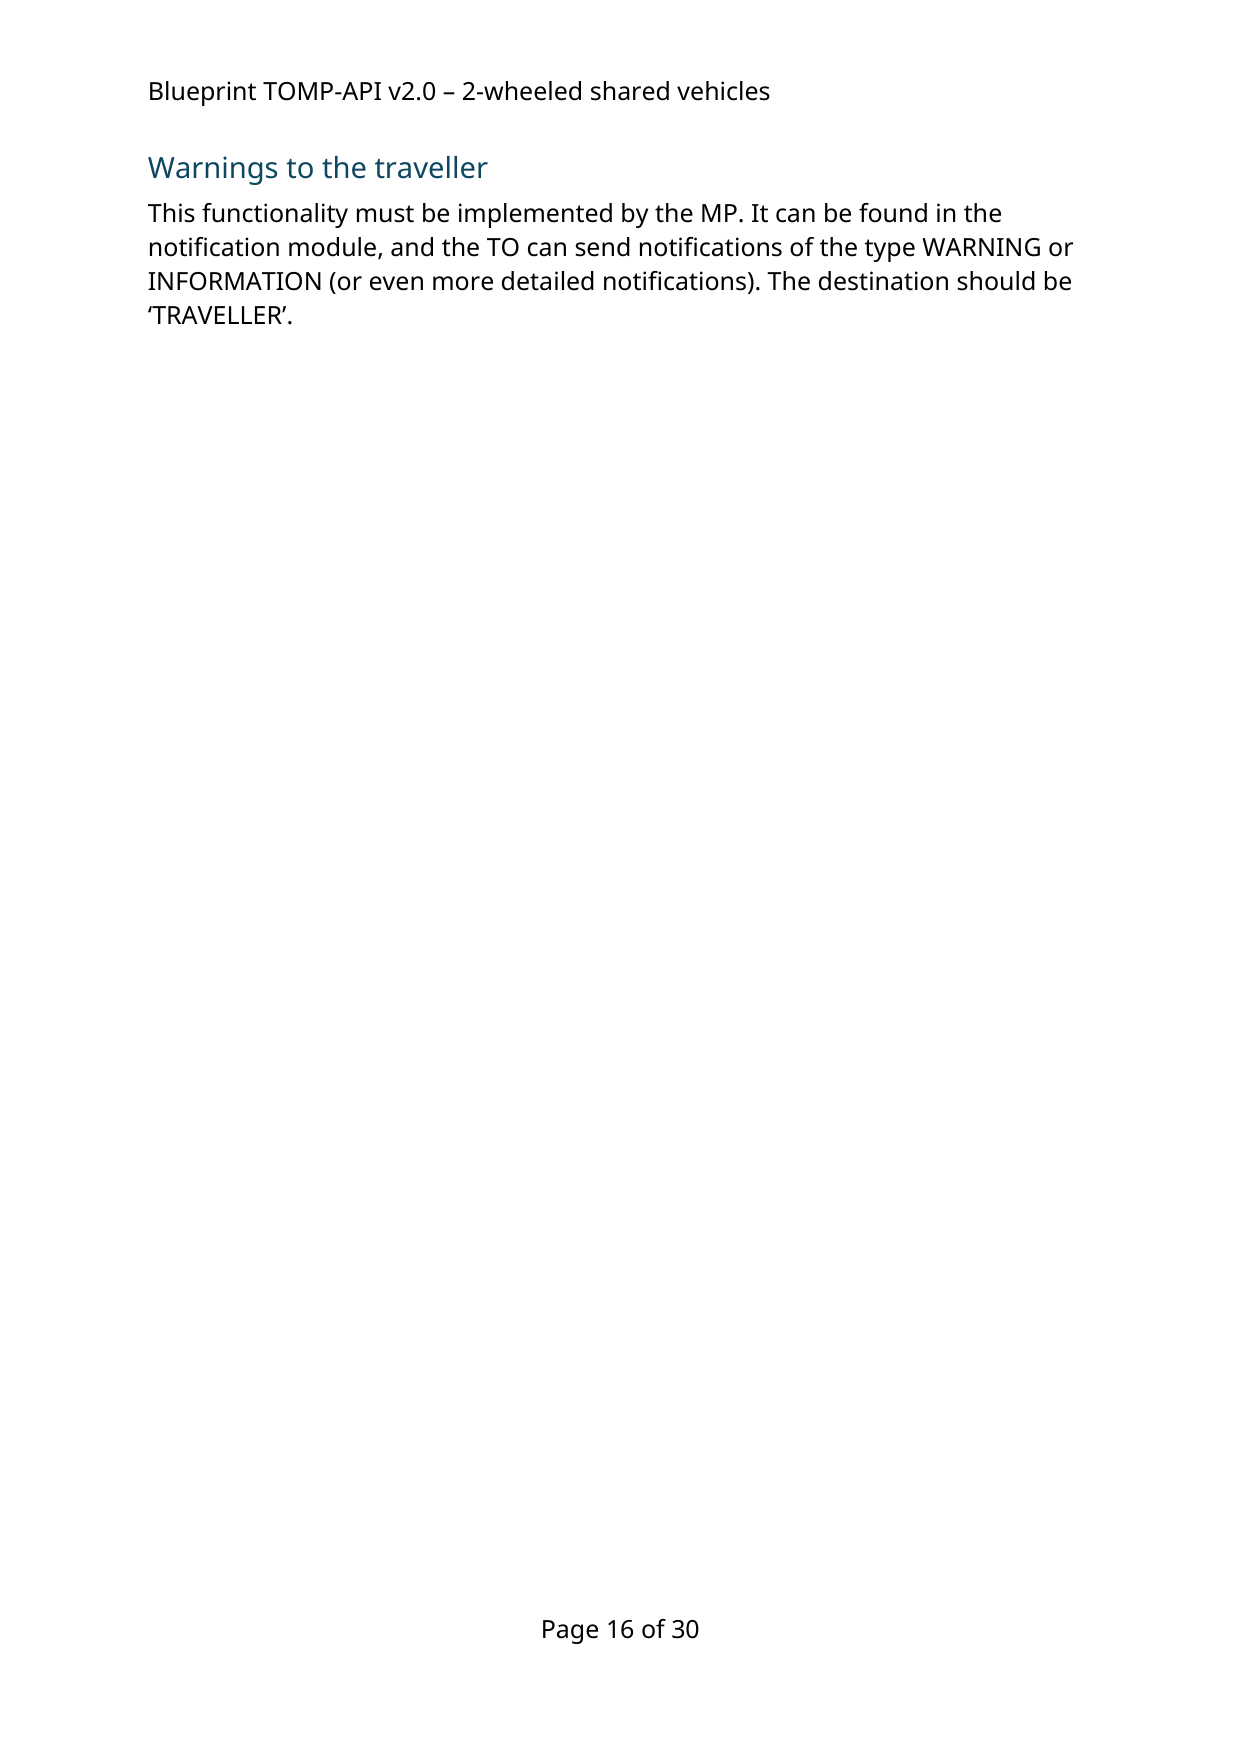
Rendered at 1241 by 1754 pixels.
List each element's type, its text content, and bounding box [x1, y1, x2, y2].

text This functionality must be implemented by the MP. It can be found in the notification module, and the TO can send notifications of the type WARNING or INFORMATION (or even more detailed notifications). The destination should be ‘TRAVELLER’. [148, 196, 1093, 332]
subtitle Warnings to the traveller [148, 148, 1093, 187]
